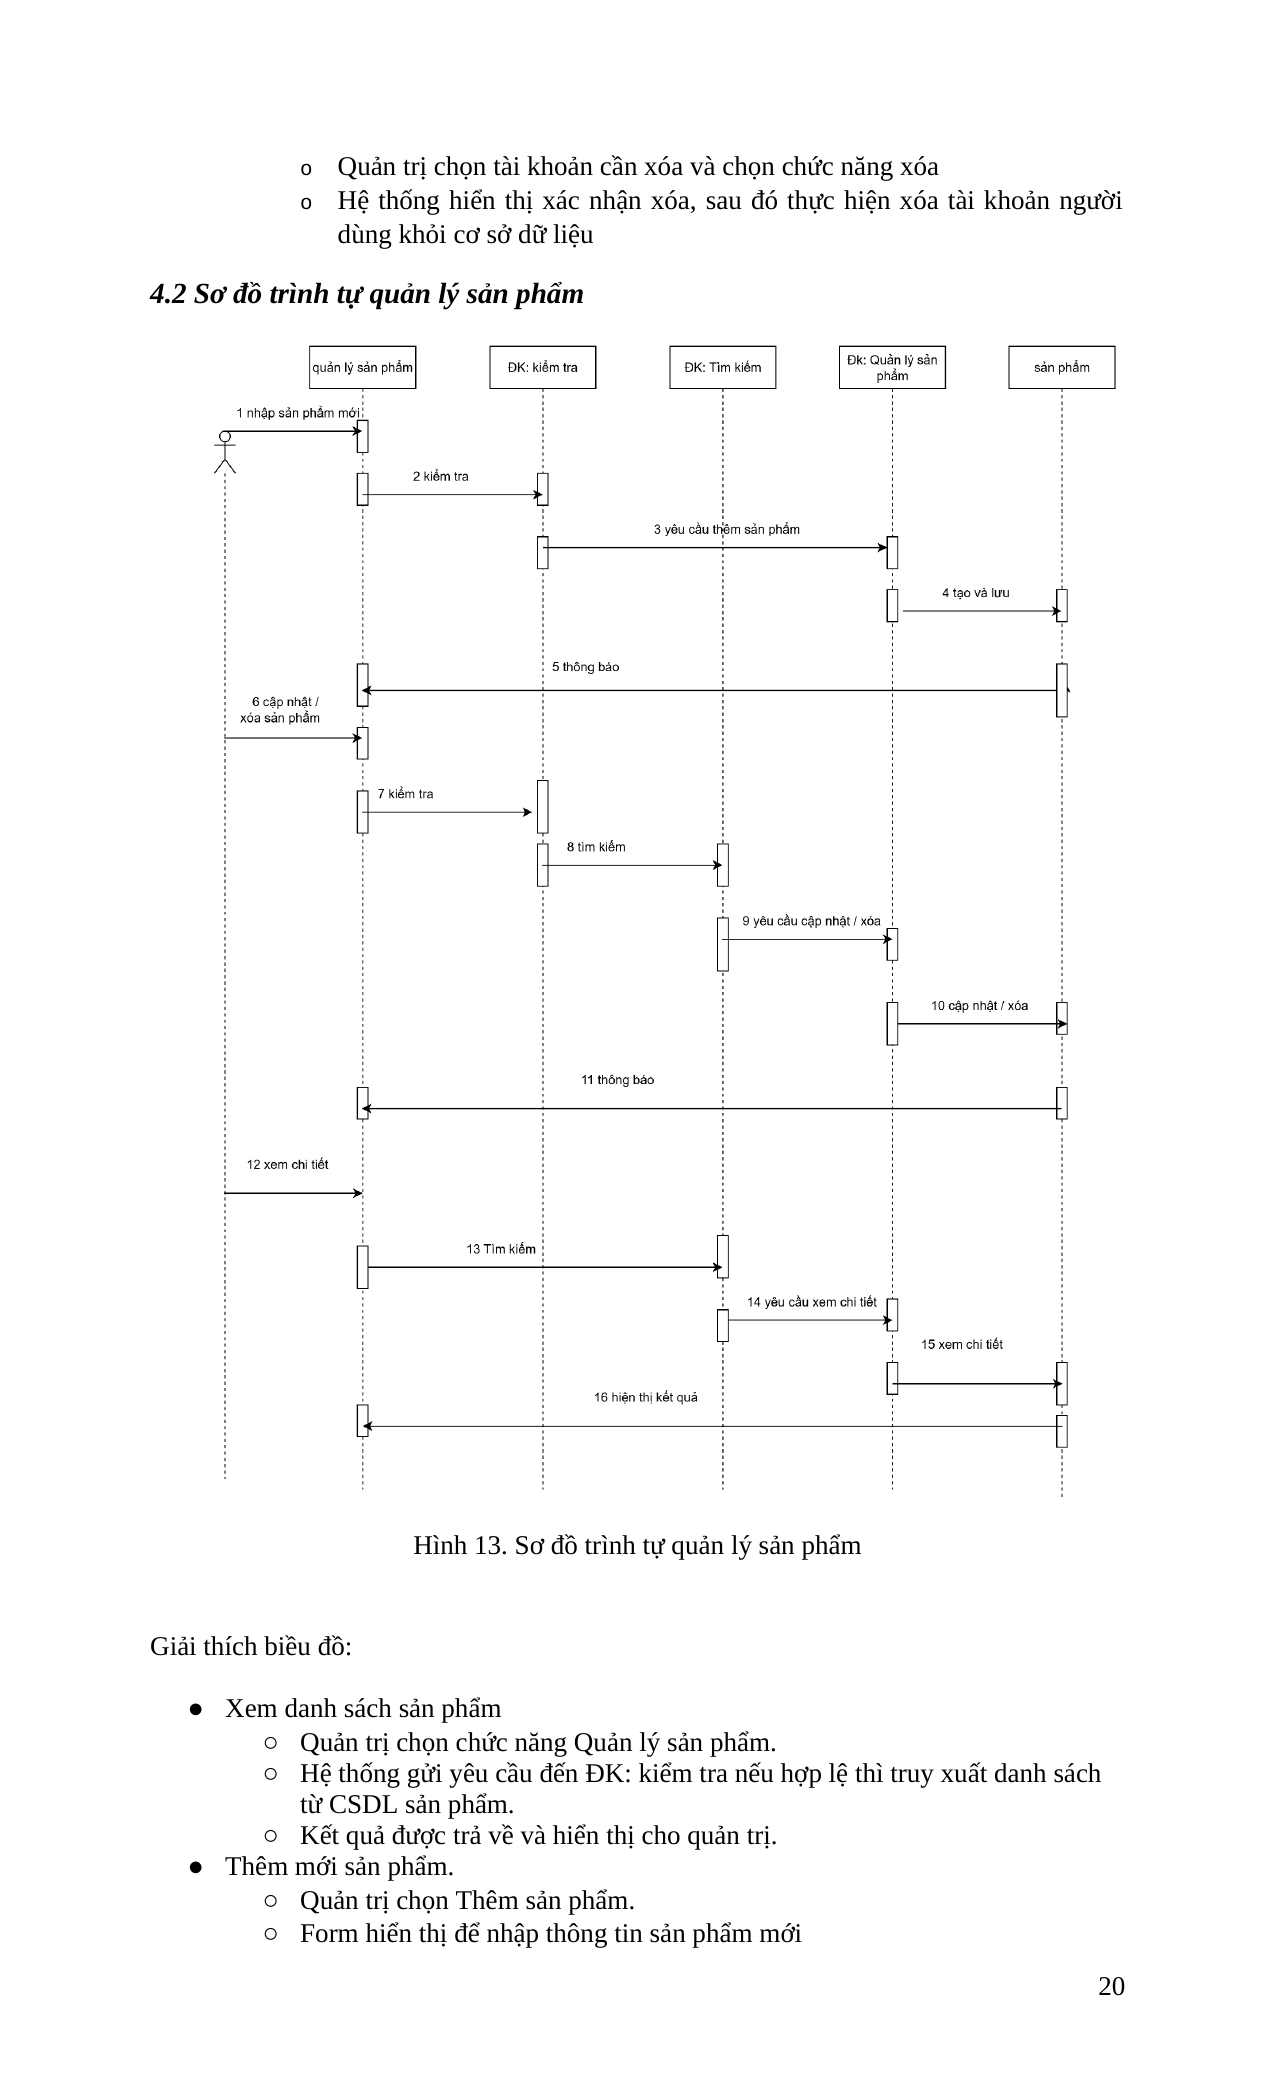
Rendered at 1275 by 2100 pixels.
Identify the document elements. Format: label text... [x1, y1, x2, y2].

subtitle Xem danh sách sản phẩm [187, 1692, 1125, 1723]
subtitle Thêm mới sản phẩm. [187, 1850, 1125, 1882]
list Kết quả được trả về và hiển thị cho quản trị. [262, 1819, 1125, 1850]
picture [150, 335, 1125, 1510]
subtitle 4.2 Sơ đồ trình tự quản lý sản phẩm [150, 277, 1125, 310]
list Quản trị chọn tài khoản cần xóa và chọn chức năng xóa [300, 150, 1125, 182]
list Hệ thống gửi yêu cầu đến ĐK: kiểm tra nếu hợp lệ thì truy xuất danh sách từ CSDL sản phẩm. [262, 1757, 1125, 1819]
text Giải thích biều đồ: [150, 1629, 1125, 1661]
list Hệ thống hiển thị xác nhận xóa, sau đó thực hiện xóa tài khoản người dùng khỏi cơ sở dữ liệu [300, 184, 1125, 249]
text Hình 13. Sơ đồ trình tự quản lý sản phẩm [150, 1529, 1125, 1560]
subtitle Form hiển thị để nhập thông tin sản phẩm mới [262, 1917, 1125, 1949]
subtitle Quản trị chọn Thêm sản phẩm. [262, 1884, 1125, 1915]
list Quản trị chọn chức năng Quản lý sản phẩm. [262, 1726, 1125, 1757]
